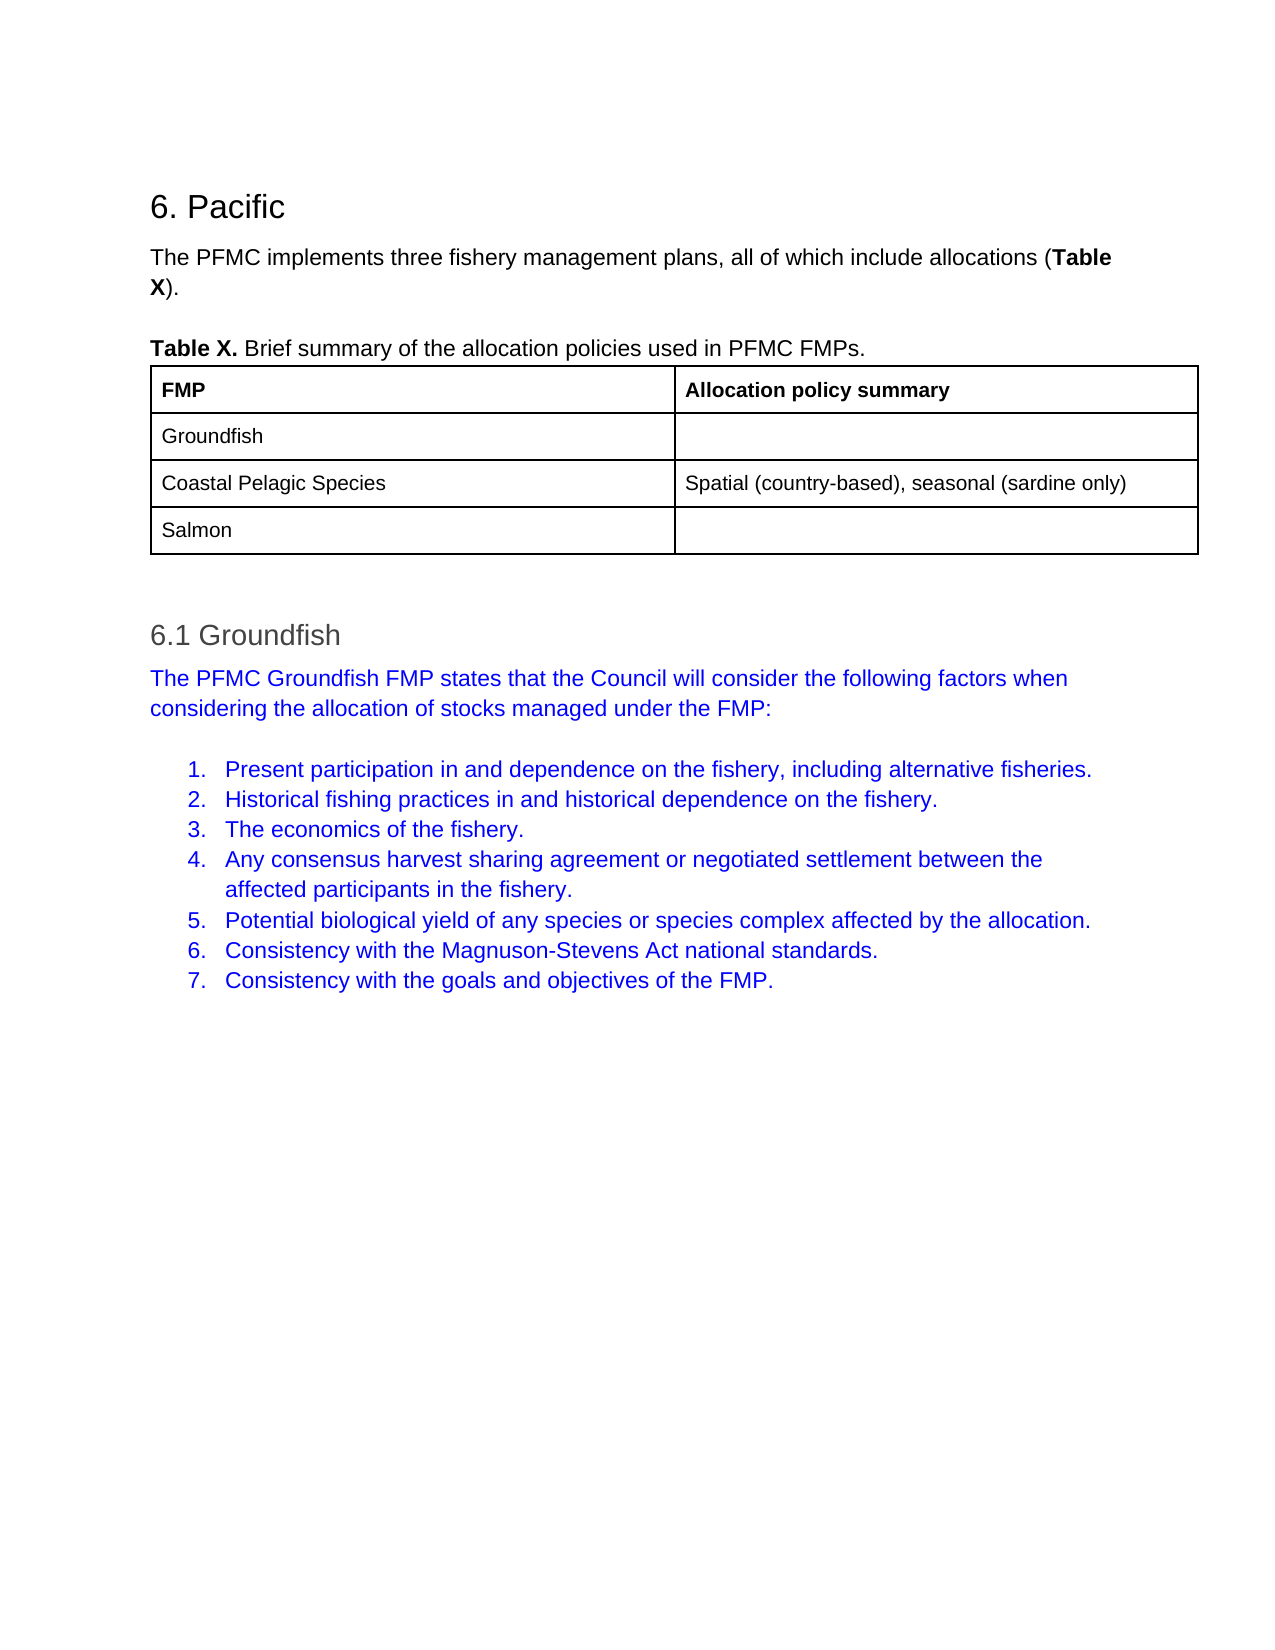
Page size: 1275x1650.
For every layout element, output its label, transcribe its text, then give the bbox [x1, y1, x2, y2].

table_cell Groundfish [152, 414, 674, 459]
table_header Allocation policy summary [676, 367, 1197, 412]
text The PFMC Groundfish FMP states that the Council will consider the following factors when considering the allocation of stocks managed under the FMP: [150, 665, 1125, 722]
text Table X. Brief summary of the allocation policies used in PFMC FMPs. [150, 335, 1125, 361]
table_cell [676, 508, 1197, 552]
list Consistency with the goals and objectives of the FMP. [187, 967, 1125, 993]
list Potential biological yield of any species or species complex affected by the allocation. [187, 907, 1125, 933]
list Historical fishing practices in and historical dependence on the fishery. [187, 786, 1125, 812]
table_cell Salmon [152, 508, 674, 552]
text The PFMC implements three fishery management plans, all of which include allocations (Table X). [150, 244, 1125, 301]
list Present participation in and dependence on the fishery, including alternative fisheries. [187, 756, 1125, 782]
subtitle 6. Pacific [150, 187, 1125, 226]
table_cell Spatial (country-based), seasonal (sardine only) [676, 461, 1197, 506]
list Consistency with the Magnuson-Stevens Act national standards. [187, 937, 1125, 963]
table_cell [676, 414, 1197, 459]
subtitle 6.1 Groundfish [150, 618, 1125, 652]
table_header FMP [152, 367, 674, 412]
list Any consensus harvest sharing agreement or negotiated settlement between the affected participants in the fishery. [187, 846, 1125, 903]
table_cell Coastal Pelagic Species [152, 461, 674, 506]
list The economics of the fishery. [187, 816, 1125, 842]
